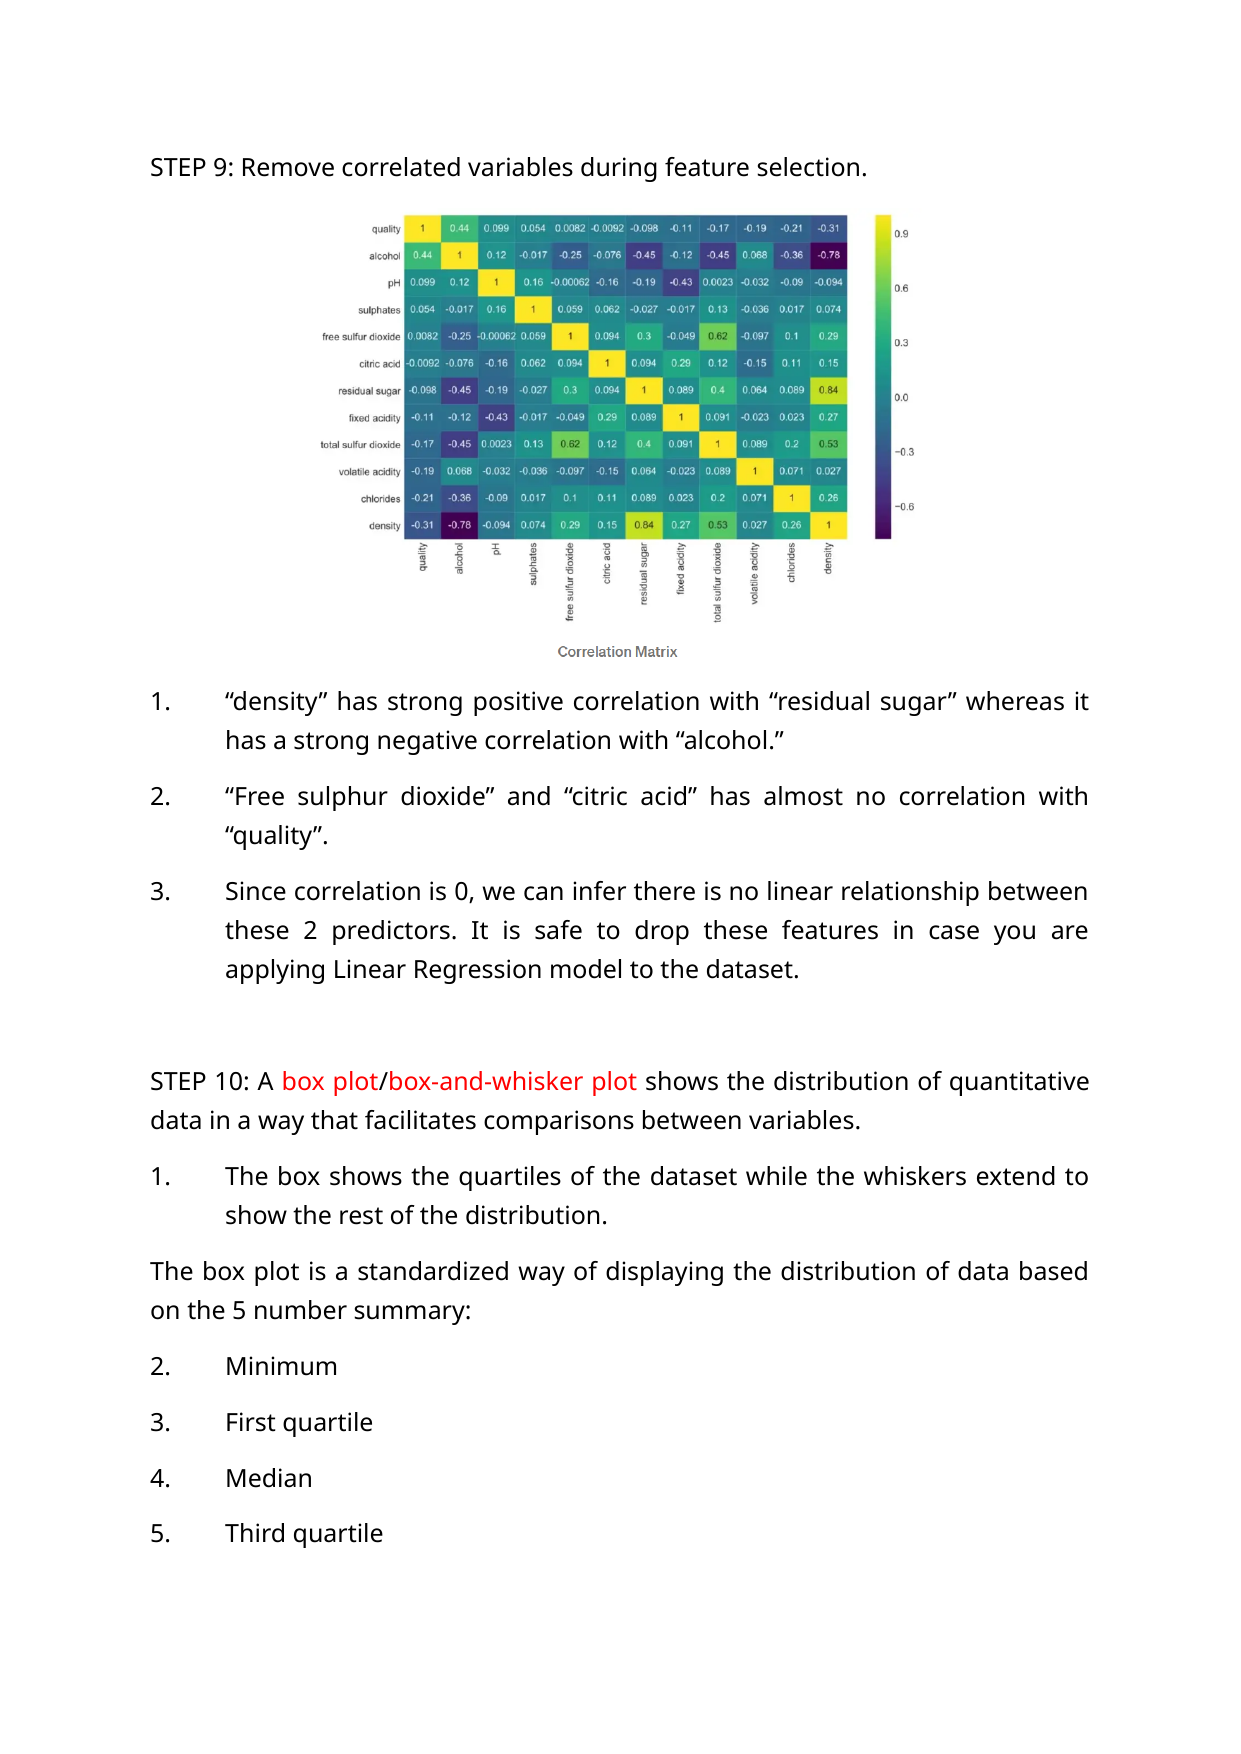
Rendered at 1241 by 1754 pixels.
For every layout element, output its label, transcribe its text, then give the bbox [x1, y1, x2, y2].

list Minimum [150, 1349, 1090, 1383]
list “density” has strong positive correlation with “residual sugar” whereas it has a strong negative correlation with “alcohol.” [150, 684, 1090, 757]
list Third quartile [150, 1516, 1090, 1550]
list The box shows the quartiles of the dataset while the whiskers extend to show the rest of the distribution. [150, 1159, 1090, 1232]
text STEP 10: A box plot/box-and-whisker plot shows the distribution of quantitative data in a way that facilitates comparisons between variables. [150, 1064, 1090, 1137]
list “Free sulphur dioxide” and “citric acid” has almost no correlation with “quality”. [150, 779, 1090, 852]
picture [316, 205, 924, 662]
text STEP 9: Remove correlated variables during feature selection. [150, 150, 1090, 184]
list Median [150, 1460, 1090, 1494]
list First quartile [150, 1404, 1090, 1438]
list Since correlation is 0, we can infer there is no linear relationship between these 2 predictors. It is safe to drop these features in case you are applying Linear Regression model to the dataset. [150, 874, 1090, 986]
text The box plot is a standardized way of displaying the distribution of data based on the 5 number summary: [150, 1254, 1090, 1327]
